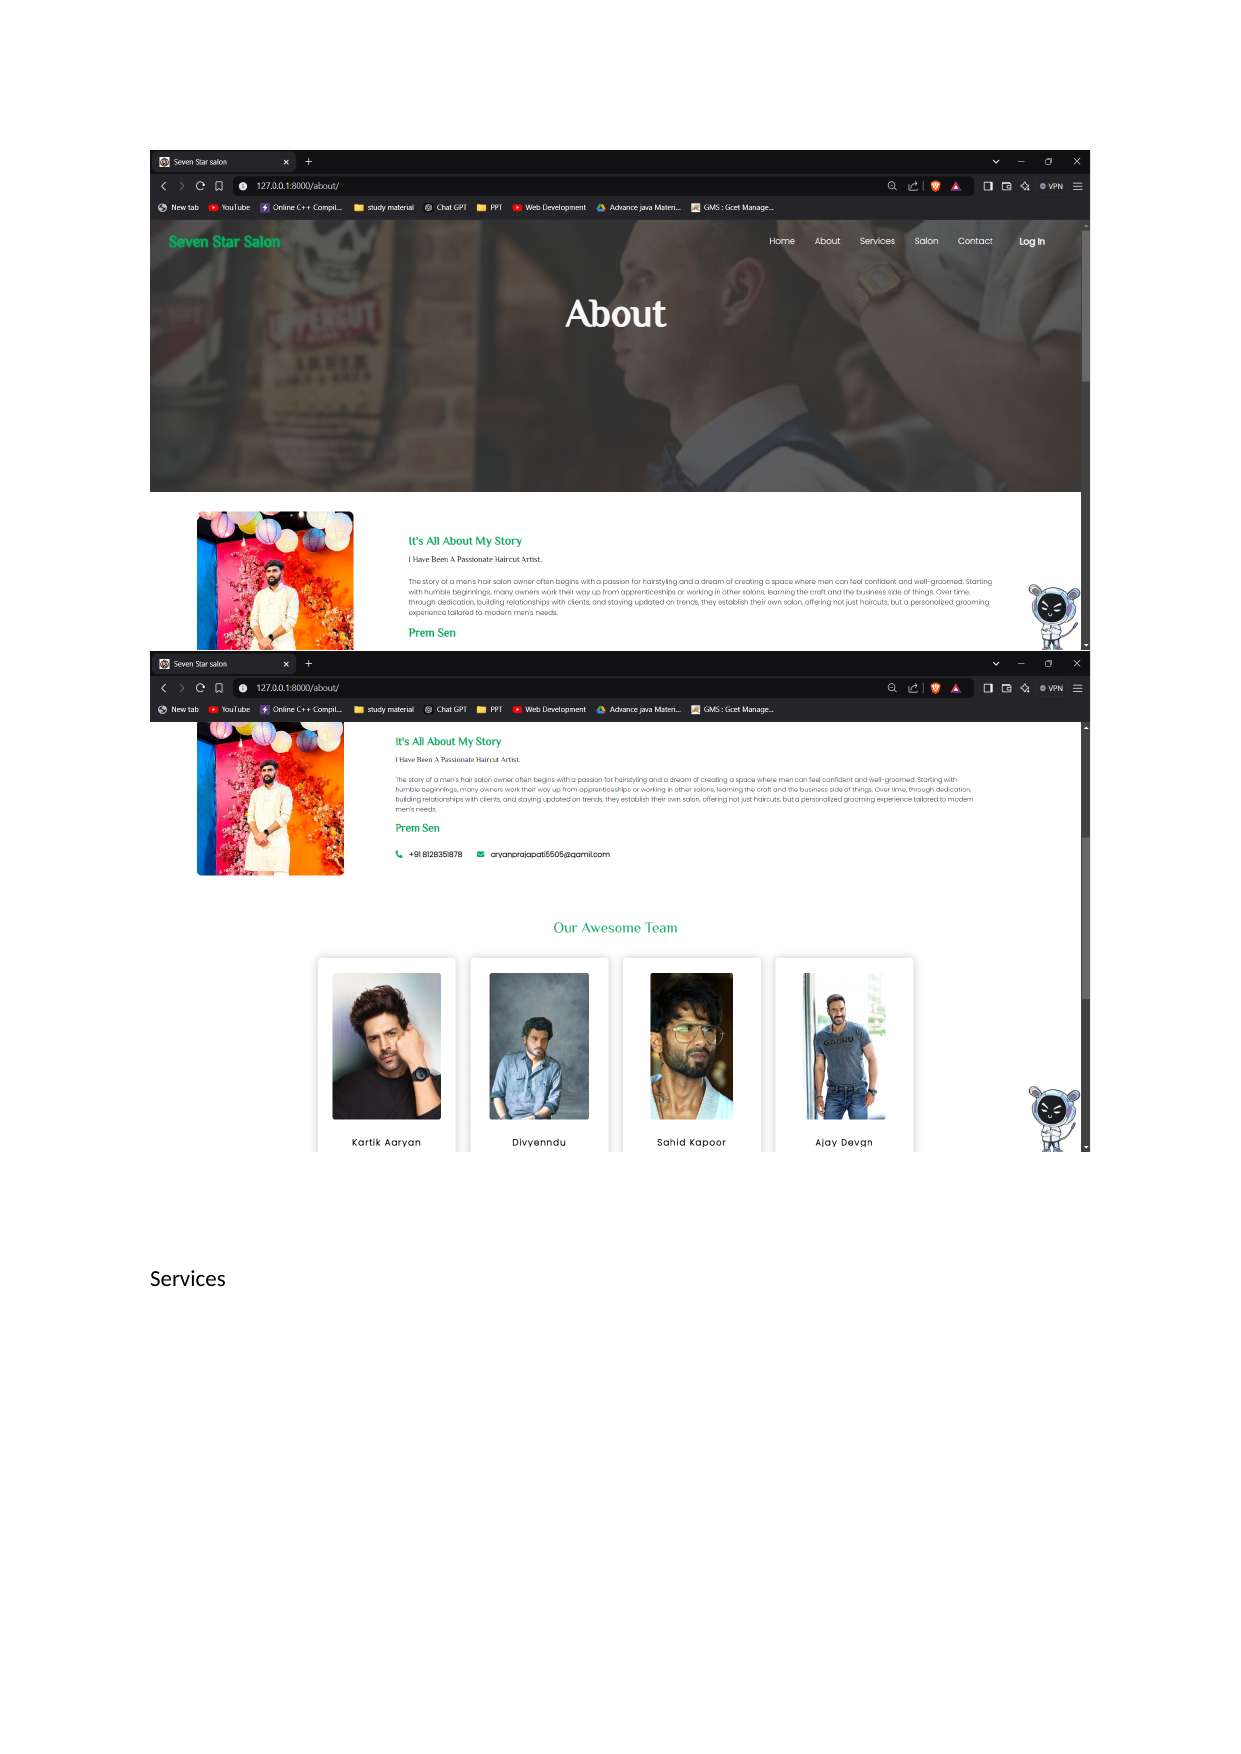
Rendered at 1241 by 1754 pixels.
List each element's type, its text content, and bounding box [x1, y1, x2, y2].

text Services [150, 1264, 1090, 1292]
picture [150, 651, 1091, 1152]
picture [150, 150, 1091, 650]
